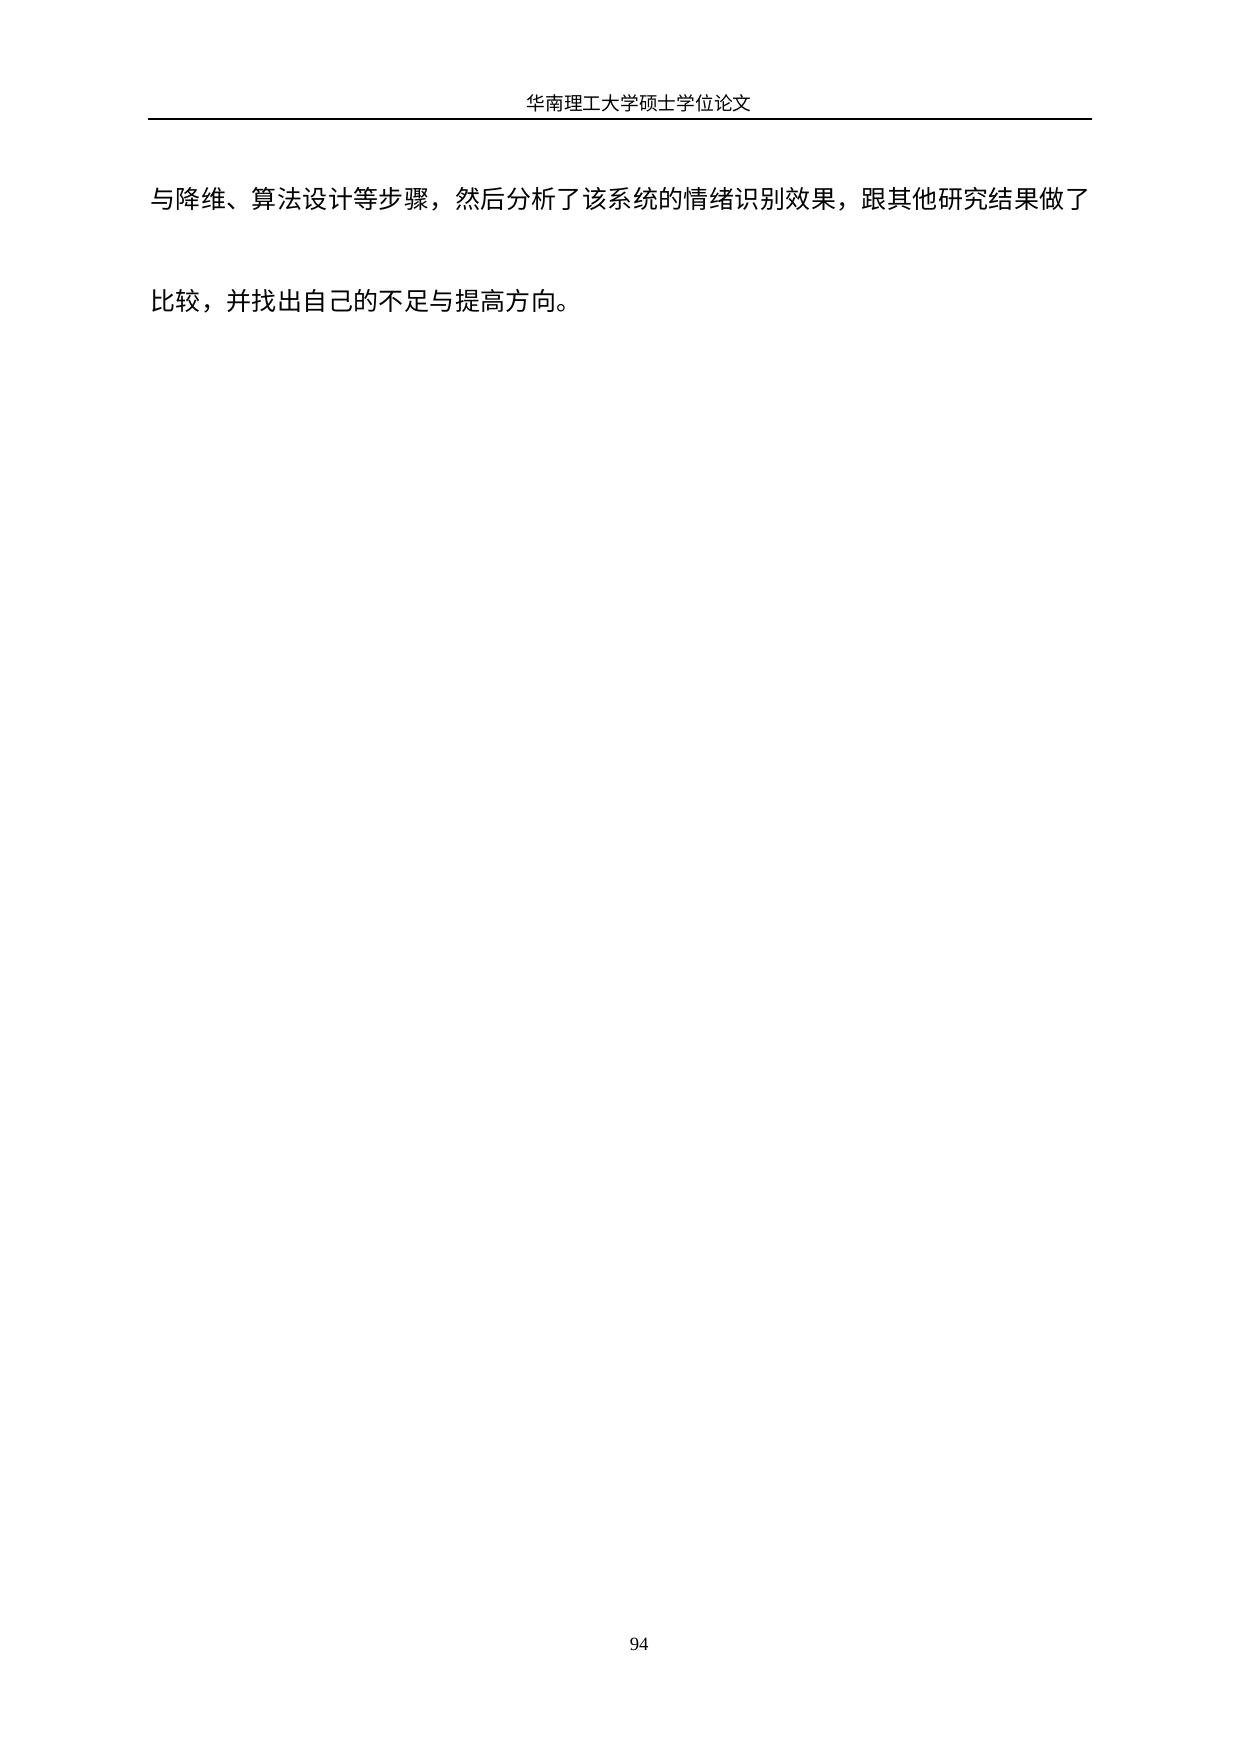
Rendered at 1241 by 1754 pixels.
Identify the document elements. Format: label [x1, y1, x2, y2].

text [150, 164, 1090, 334]
